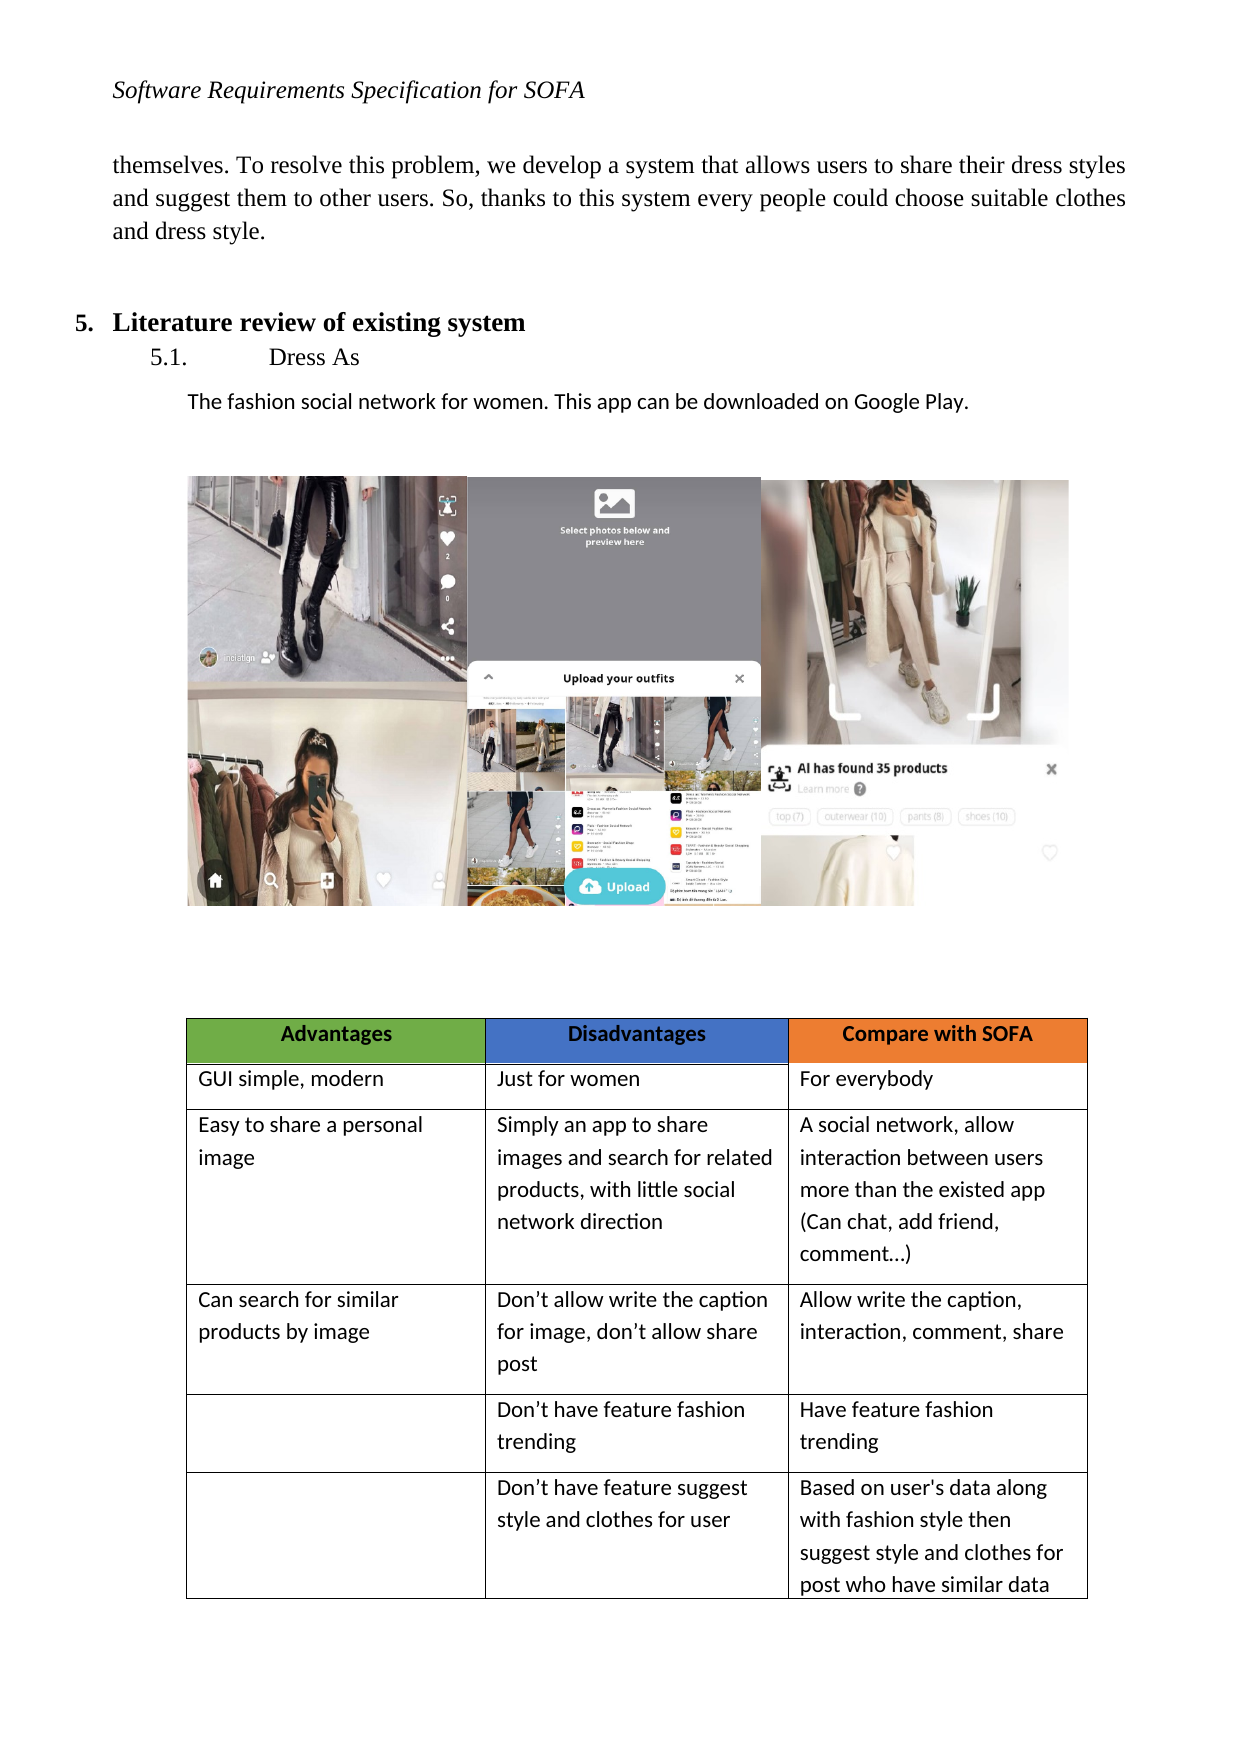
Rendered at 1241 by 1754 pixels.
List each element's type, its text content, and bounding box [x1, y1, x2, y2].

text The fashion social network for women. This app can be downloaded on Google Play. [186, 387, 1128, 416]
table_cell [187, 1473, 485, 1598]
list Dress As [150, 342, 1128, 371]
table_cell Don’t have feature fashion trending [486, 1395, 788, 1472]
table_cell Allow write the caption, interaction, comment, share [789, 1285, 1087, 1394]
table_header Advantages [187, 1019, 485, 1063]
table_cell Have feature fashion trending [789, 1395, 1087, 1472]
table_cell Can search for similar products by image [187, 1285, 485, 1394]
table_cell Just for women [486, 1065, 788, 1109]
table_cell A social network, allow interaction between users more than the existed app (Can chat, add friend, comment…) [789, 1110, 1087, 1284]
table_cell GUI simple, modern [187, 1065, 485, 1109]
table_cell Based on user's data along with fashion style then suggest style and clothes for post who have similar data [789, 1473, 1087, 1598]
picture [187, 476, 1069, 906]
table_cell Simply an app to share images and search for related products, with little social network direction [486, 1110, 788, 1284]
table_header Compare with SOFA [789, 1019, 1087, 1063]
table_cell [187, 1395, 485, 1472]
table_header Disadvantages [486, 1019, 788, 1063]
table_cell Don’t allow write the caption for image, don’t allow share post [486, 1285, 788, 1394]
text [112, 150, 1128, 245]
table_cell Don’t have feature suggest style and clothes for user [486, 1473, 788, 1598]
table_cell For everybody [789, 1064, 1087, 1109]
list Literature review of existing system [75, 306, 1128, 337]
table_cell Easy to share a personal image [187, 1110, 485, 1284]
